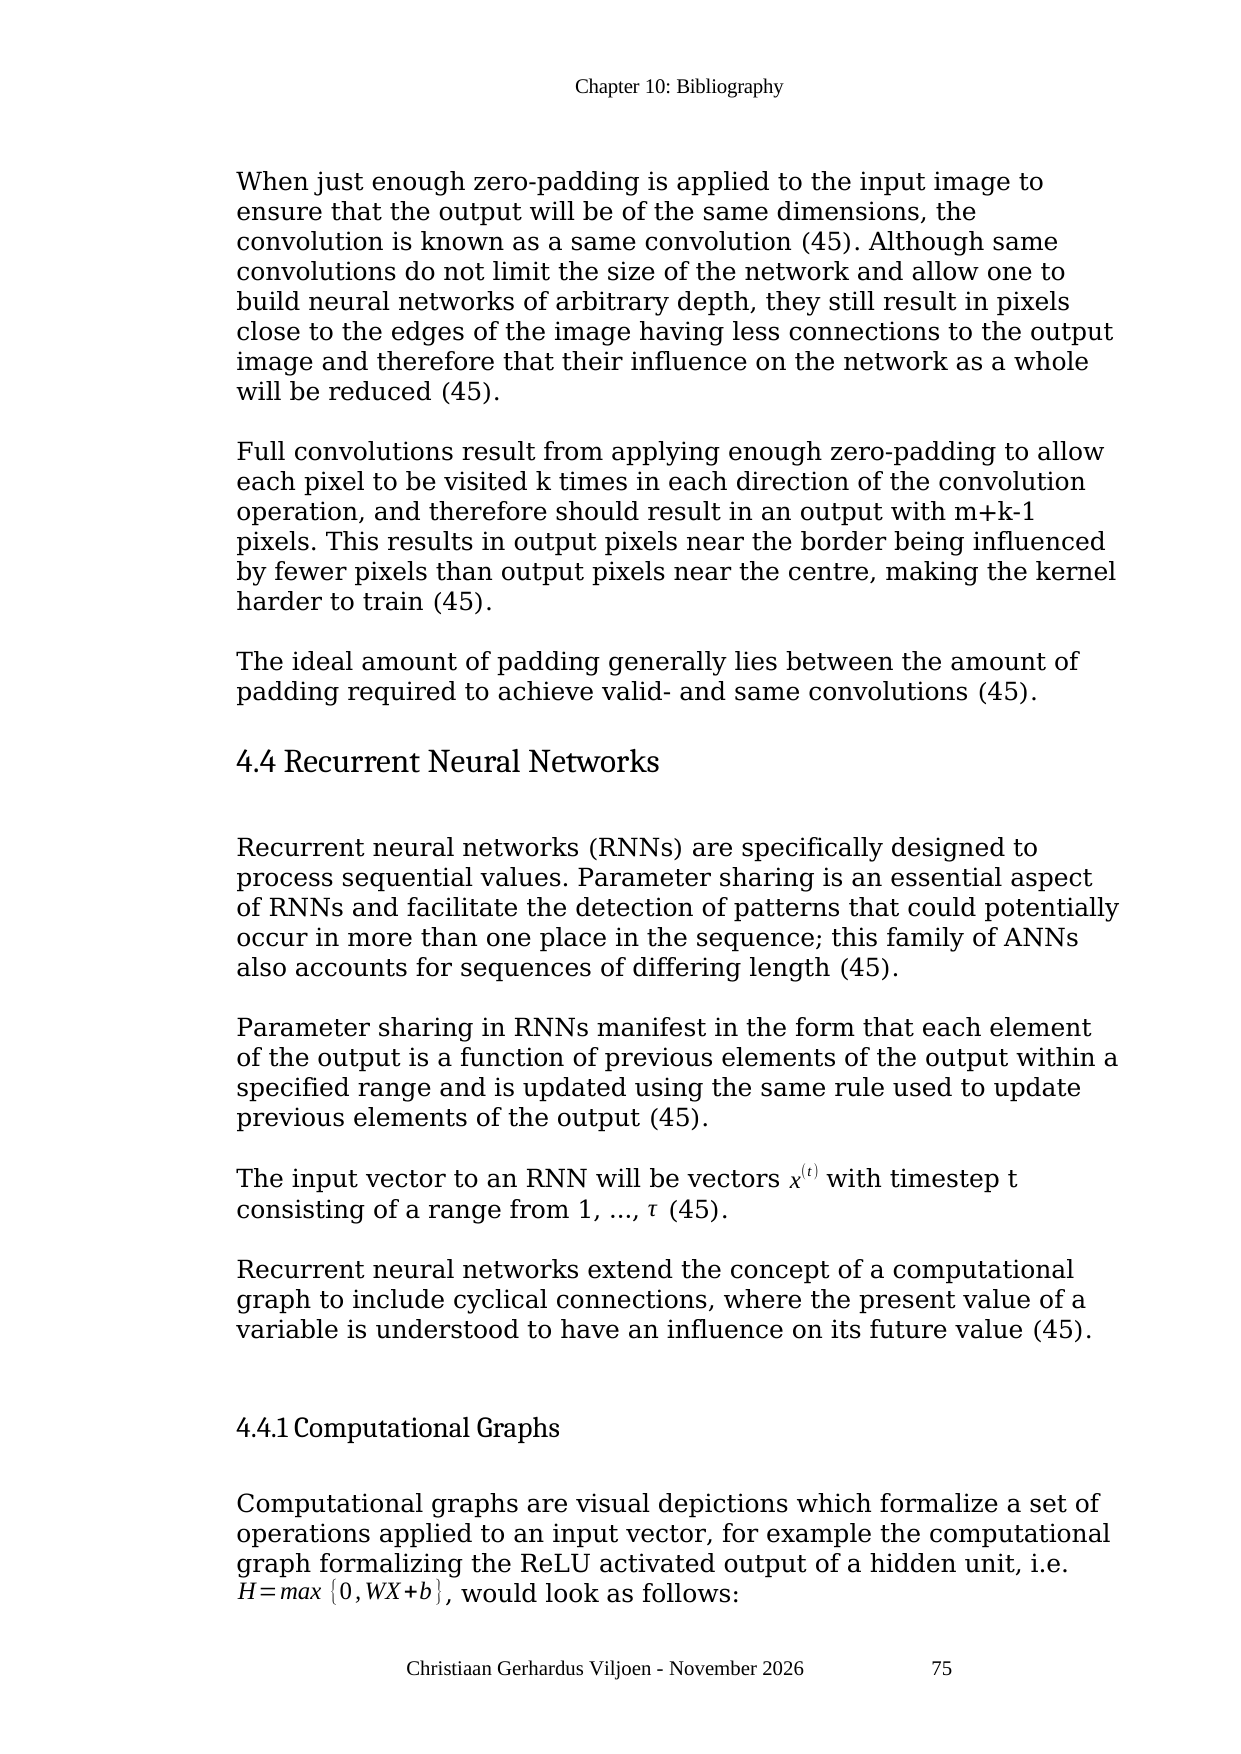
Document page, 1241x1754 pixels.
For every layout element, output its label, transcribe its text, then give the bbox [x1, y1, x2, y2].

text When just enough zero-padding is applied to the input image to ensure that the output will be of the same dimensions, the convolution is known as a same convolution . Although same convolutions do not limit the size of the network and allow one to build neural networks of arbitrary depth, they still result in pixels close to the edges of the image having less connections to the output image and therefore that their influence on the network as a whole will be reduced . [236, 165, 1122, 405]
text Parameter sharing in RNNs manifest in the form that each element of the output is a function of previous elements of the output within a specified range and is updated using the same rule used to update previous elements of the output . [236, 1012, 1122, 1132]
text Computational graphs are visual depictions which formalize a set of operations applied to an input vector, for example the computational graph formalizing the ReLU activated output of a hidden unit, i.e. , would look as follows: [236, 1487, 1122, 1607]
text Recurrent neural networks extend the concept of a computational graph to include cyclical connections, where the present value of a variable is understood to have an influence on its future value . [236, 1254, 1122, 1344]
text The input vector to an RNN will be vectors with timestep t consisting of a range from 1, …, . [236, 1162, 1122, 1224]
subtitle Computational Graphs [236, 1411, 1122, 1445]
subtitle Recurrent Neural Networks [236, 743, 1122, 781]
text Full convolutions result from applying enough zero-padding to allow each pixel to be visited k times in each direction of the convolution operation, and therefore should result in an output with m+k-1 pixels. This results in output pixels near the border being influenced by fewer pixels than output pixels near the centre, making the kernel harder to train . [236, 435, 1122, 615]
text The ideal amount of padding generally lies between the amount of padding required to achieve valid- and same convolutions . [236, 645, 1122, 705]
text Recurrent neural networks (RNNs) are specifically designed to process sequential values. Parameter sharing is an essential aspect of RNNs and facilitate the detection of patterns that could potentially occur in more than one place in the sequence; this family of ANNs also accounts for sequences of differing length . [236, 832, 1122, 982]
